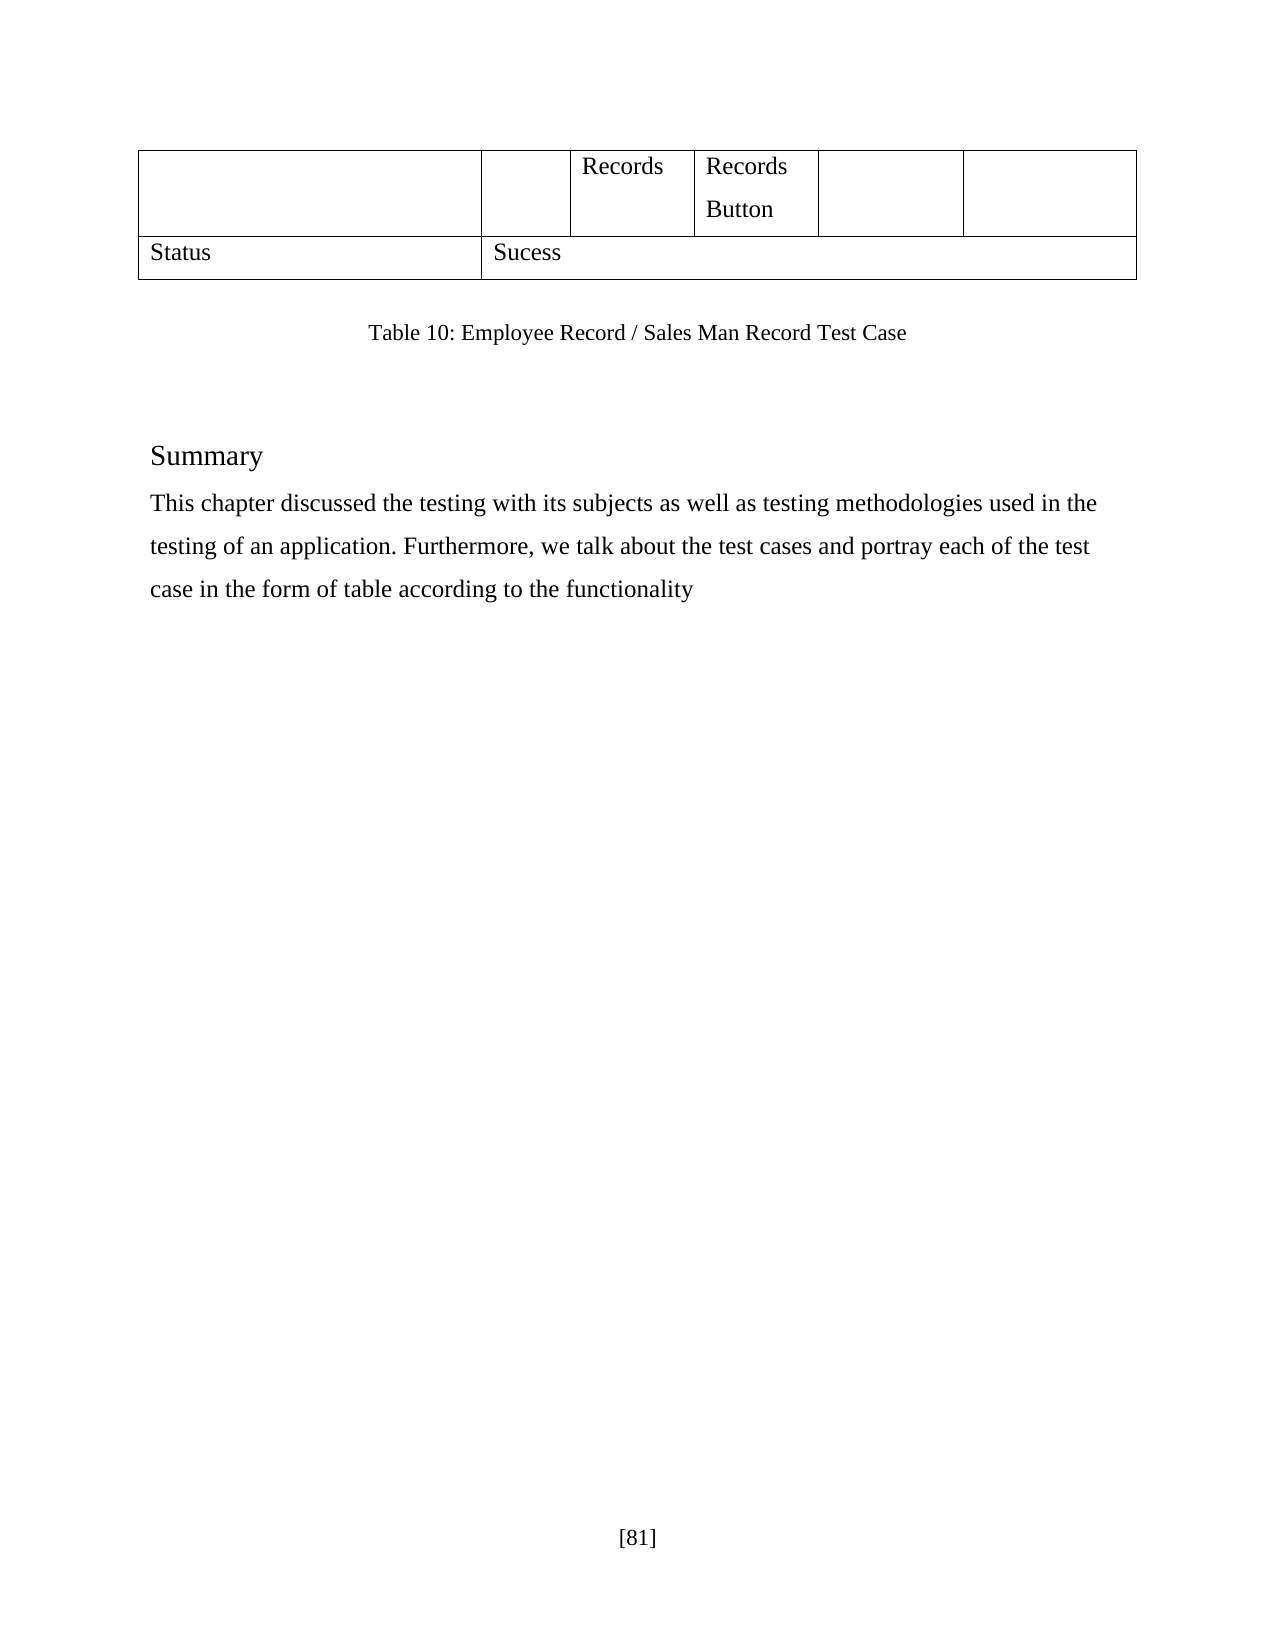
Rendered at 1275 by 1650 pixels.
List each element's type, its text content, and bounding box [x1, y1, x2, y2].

table_cell 01 [482, 151, 570, 236]
text This chapter discussed the testing with its subjects as well as testing methodologies used in the testing of an application. Furthermore, we talk about the test cases and portray each of the test case in the form of table according to the functionality [150, 488, 1125, 603]
text Summary [150, 438, 1125, 471]
text Table 10: Employee Record / Sales Man Record Test Case [150, 319, 1125, 346]
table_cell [964, 151, 1136, 236]
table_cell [695, 151, 818, 236]
table_cell Sucess [482, 237, 1136, 279]
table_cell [819, 151, 963, 236]
table_cell Status [139, 237, 481, 279]
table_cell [571, 151, 694, 236]
